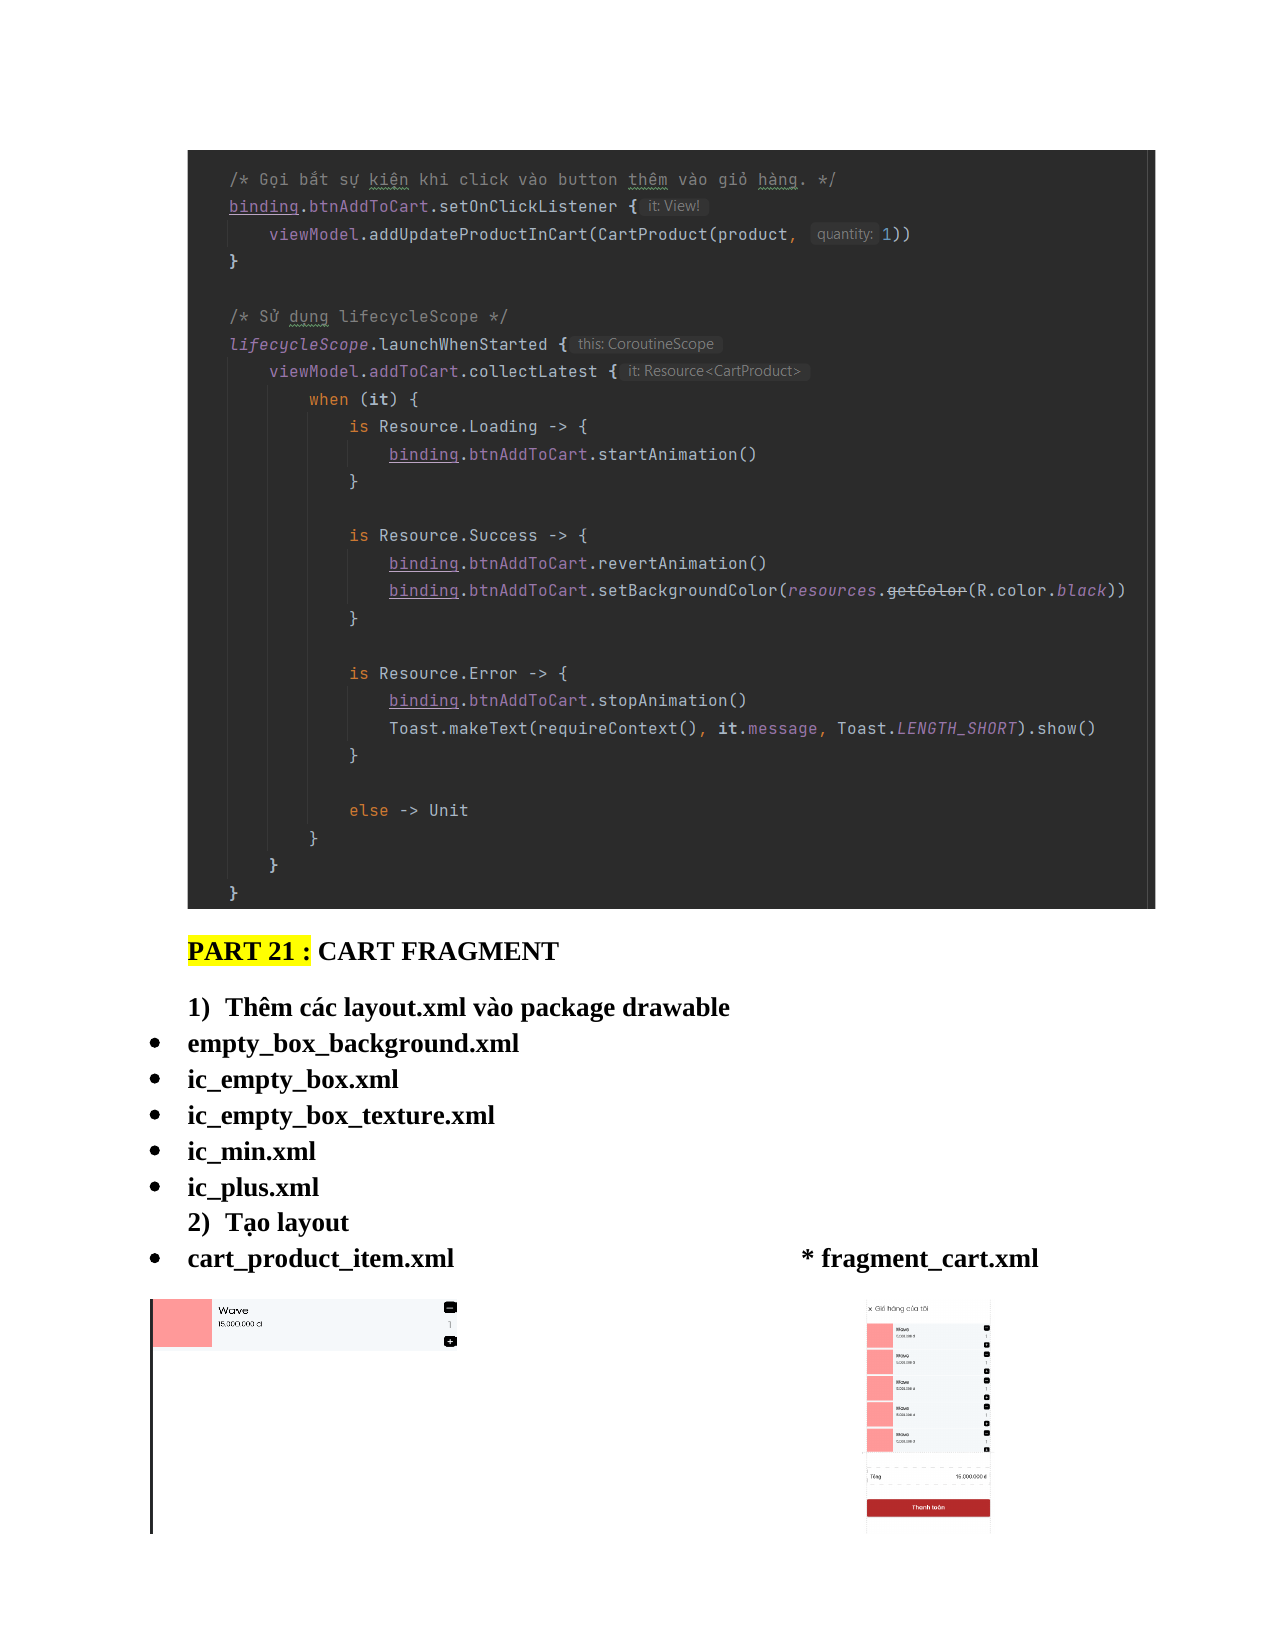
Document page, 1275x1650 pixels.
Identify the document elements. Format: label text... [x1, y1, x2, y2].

picture [862, 1299, 995, 1534]
list ic_min.xml [150, 1135, 1153, 1166]
list empty_box_background.xml [150, 1027, 1153, 1058]
list ic_empty_box.xml [150, 1063, 1153, 1094]
picture [187, 150, 1156, 909]
list ic_empty_box_texture.xml [150, 1099, 1153, 1130]
list cart_product_item.xml * fragment_cart.xml [150, 1242, 1153, 1273]
list Thêm các layout.xml vào package drawable [187, 991, 1153, 1022]
list Tạo layout [187, 1207, 1153, 1238]
list ic_plus.xml [150, 1171, 1153, 1202]
text PART 21 : CART FRAGMENT [187, 934, 1153, 966]
picture [150, 1299, 457, 1534]
